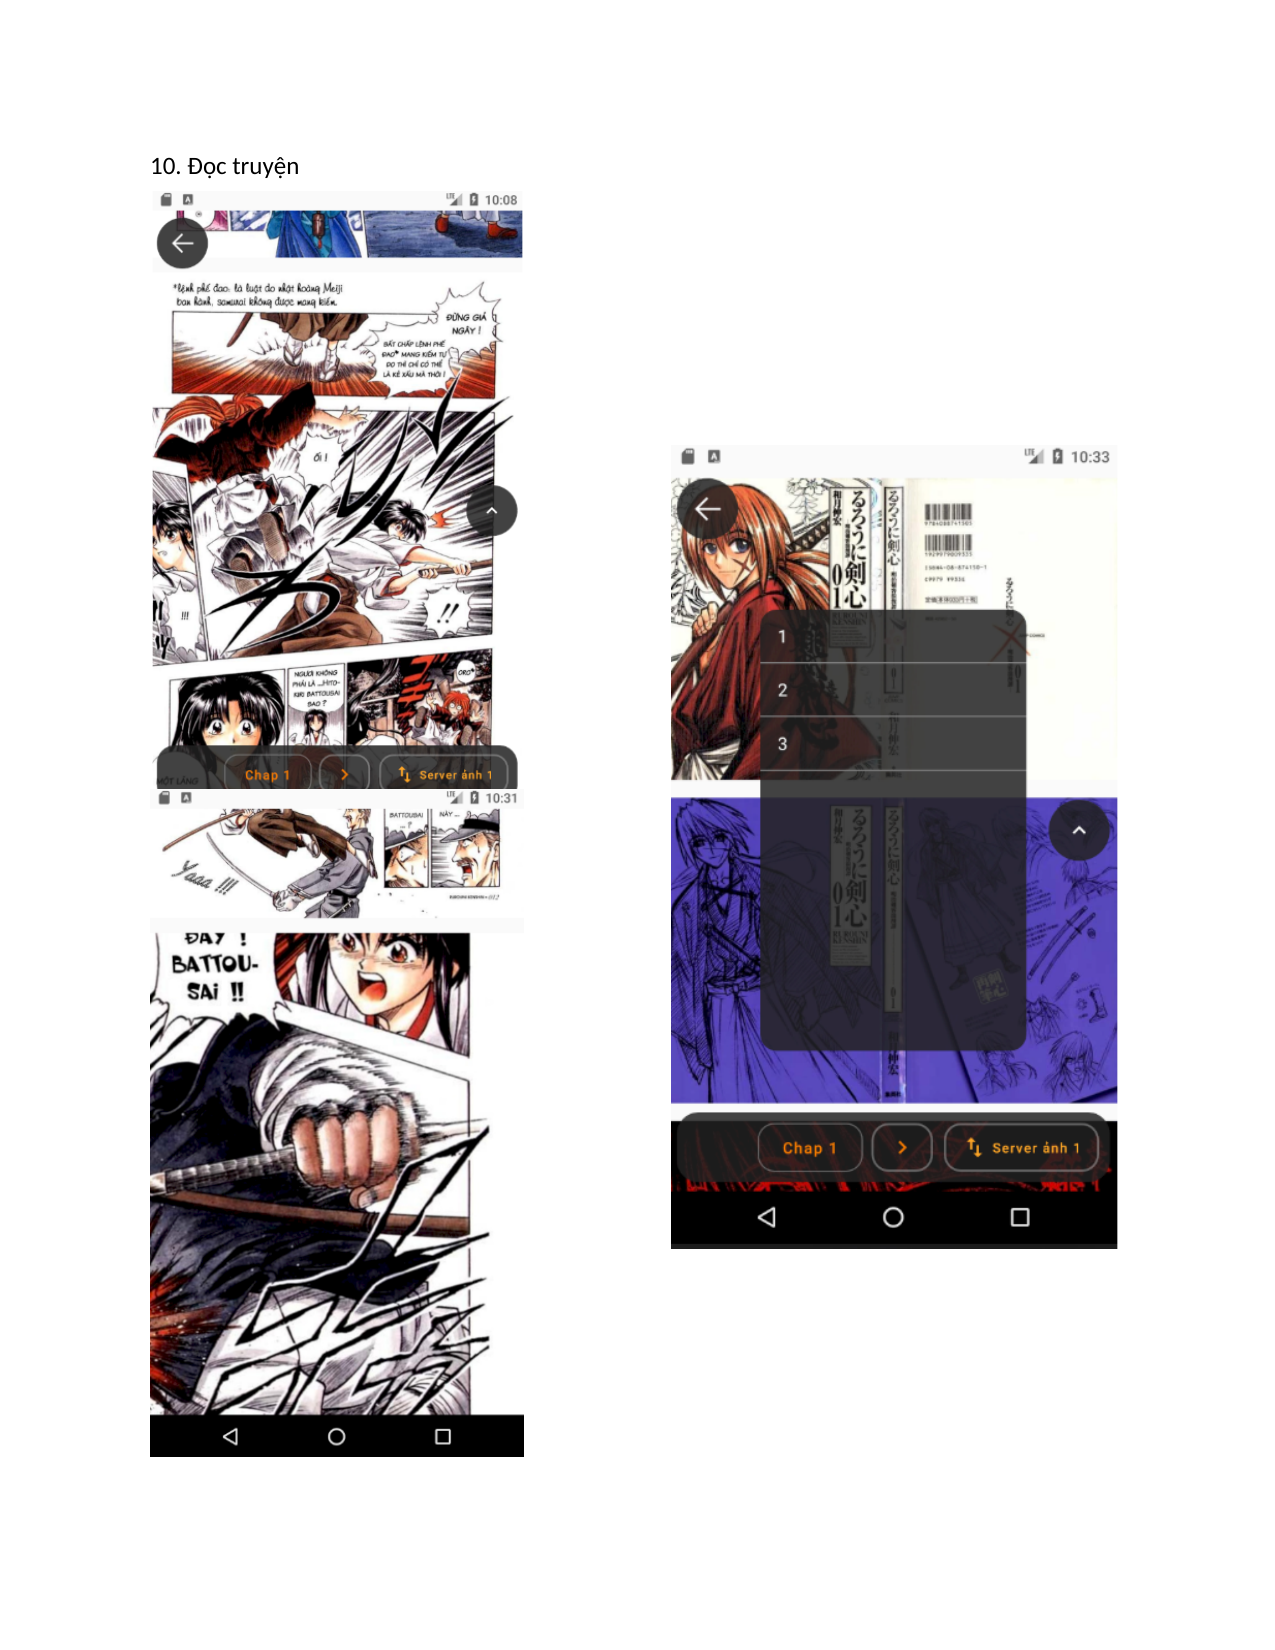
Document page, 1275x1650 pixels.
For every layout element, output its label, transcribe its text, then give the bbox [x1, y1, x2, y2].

picture [150, 191, 524, 1457]
picture [671, 445, 1118, 1249]
